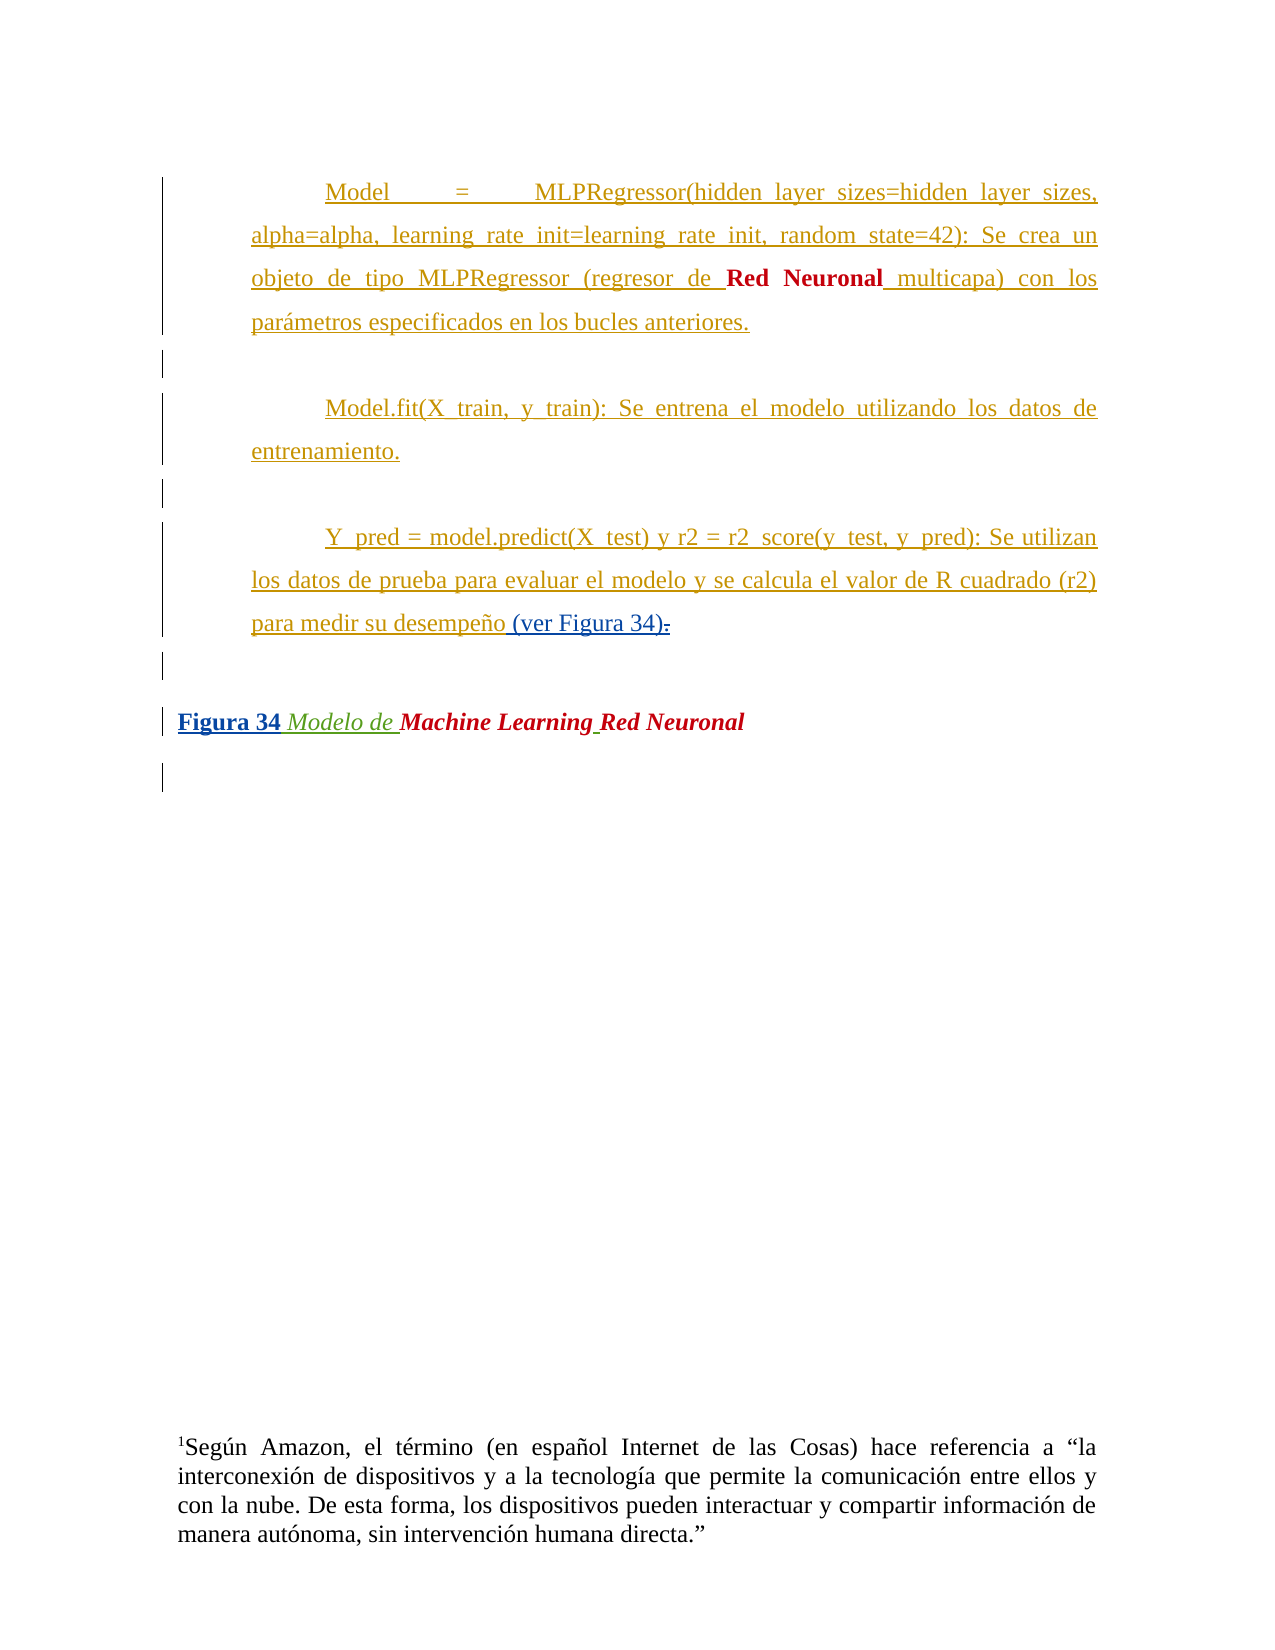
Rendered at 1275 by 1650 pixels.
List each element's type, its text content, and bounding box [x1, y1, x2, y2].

text Red Neuronal [251, 177, 1098, 245]
text 33Machine LearningRed Neuronal [177, 707, 1098, 736]
text Red Neuronal [251, 247, 1098, 335]
